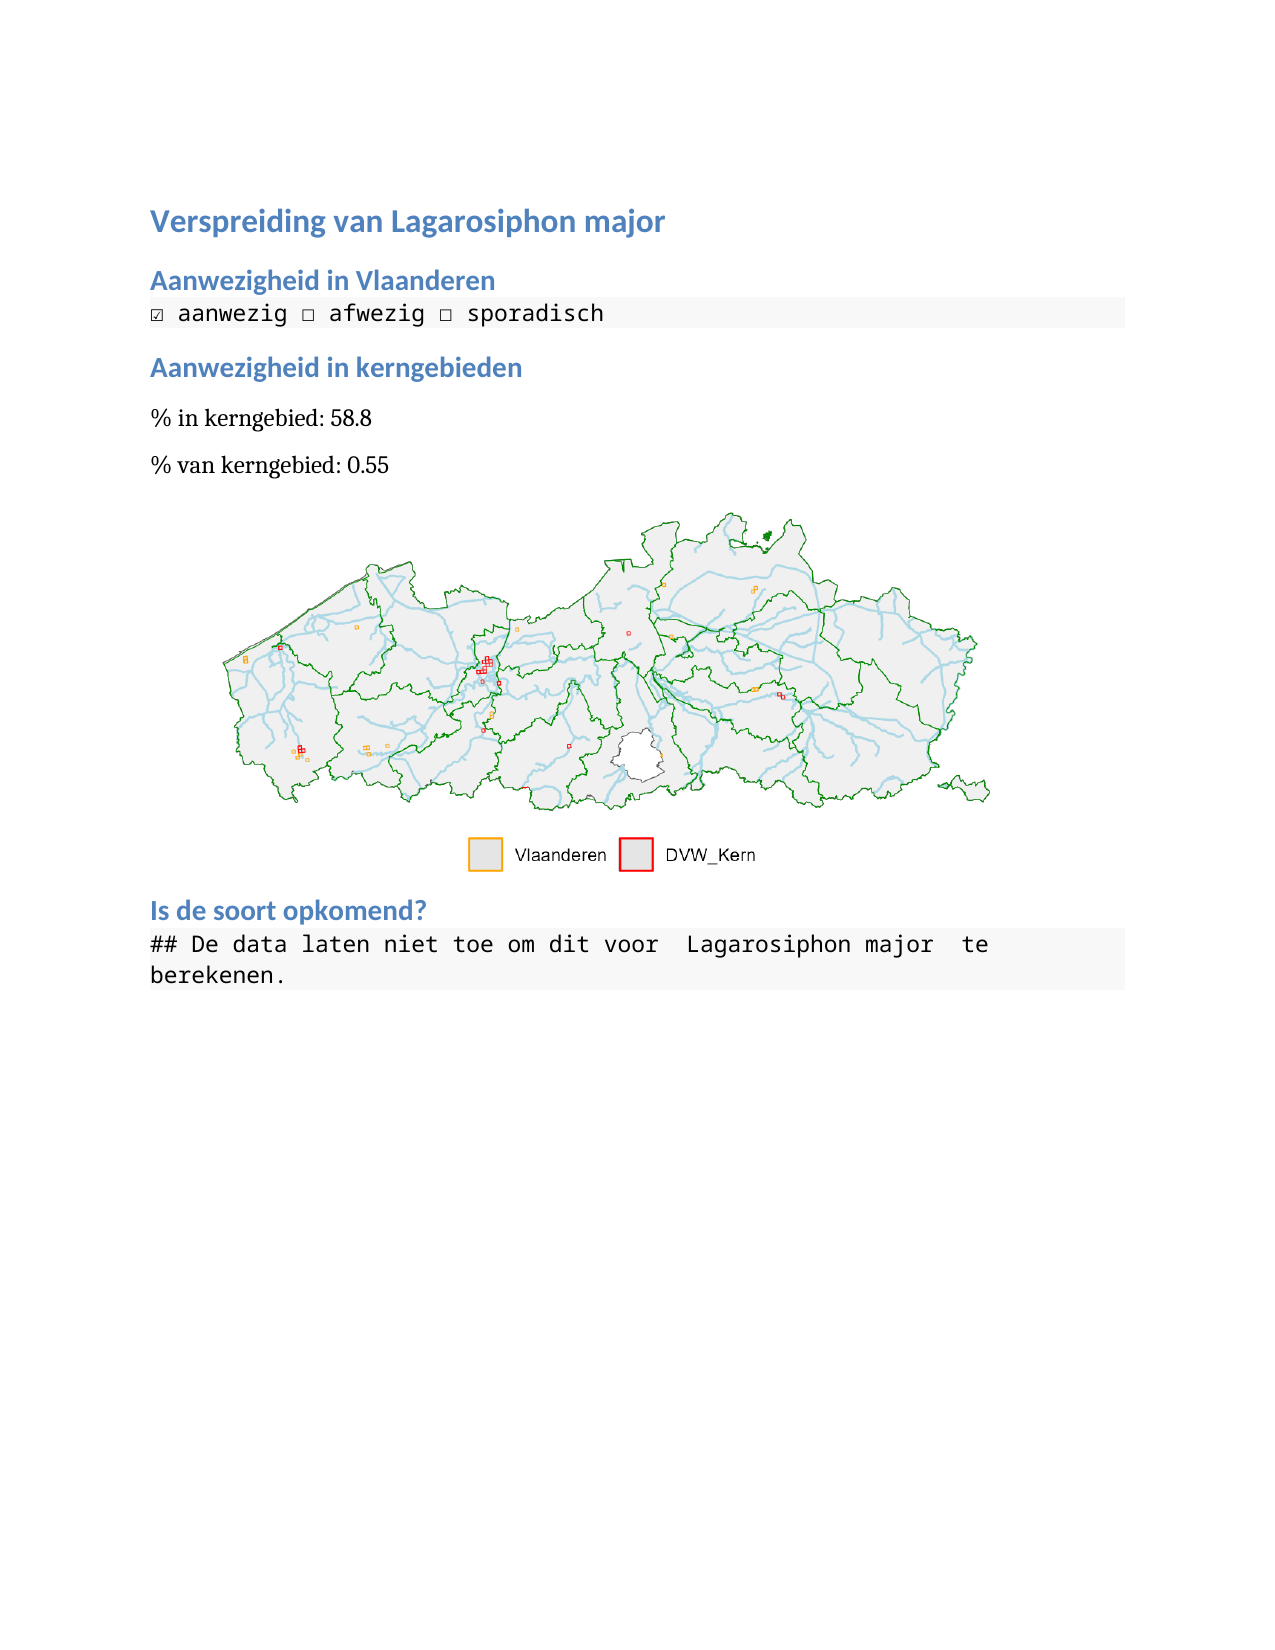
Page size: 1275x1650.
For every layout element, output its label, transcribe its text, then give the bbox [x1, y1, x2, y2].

subtitle Aanwezigheid in kerngebieden [150, 349, 1125, 385]
text % van kerngebied: 0.55 [150, 451, 1125, 480]
subtitle Is de soort opkomend? [150, 892, 1125, 928]
subtitle Aanwezigheid in Vlaanderen [150, 262, 1125, 297]
picture [168, 498, 1044, 872]
subtitle Verspreiding van Lagarosiphon major [150, 200, 1125, 241]
text ## De data laten niet toe om dit voor Lagarosiphon major te berekenen. [150, 928, 1125, 990]
text ☑ aanwezig ☐ afwezig ☐ sporadisch [150, 297, 1125, 328]
text % in kerngebied: 58.8 [150, 404, 1125, 432]
